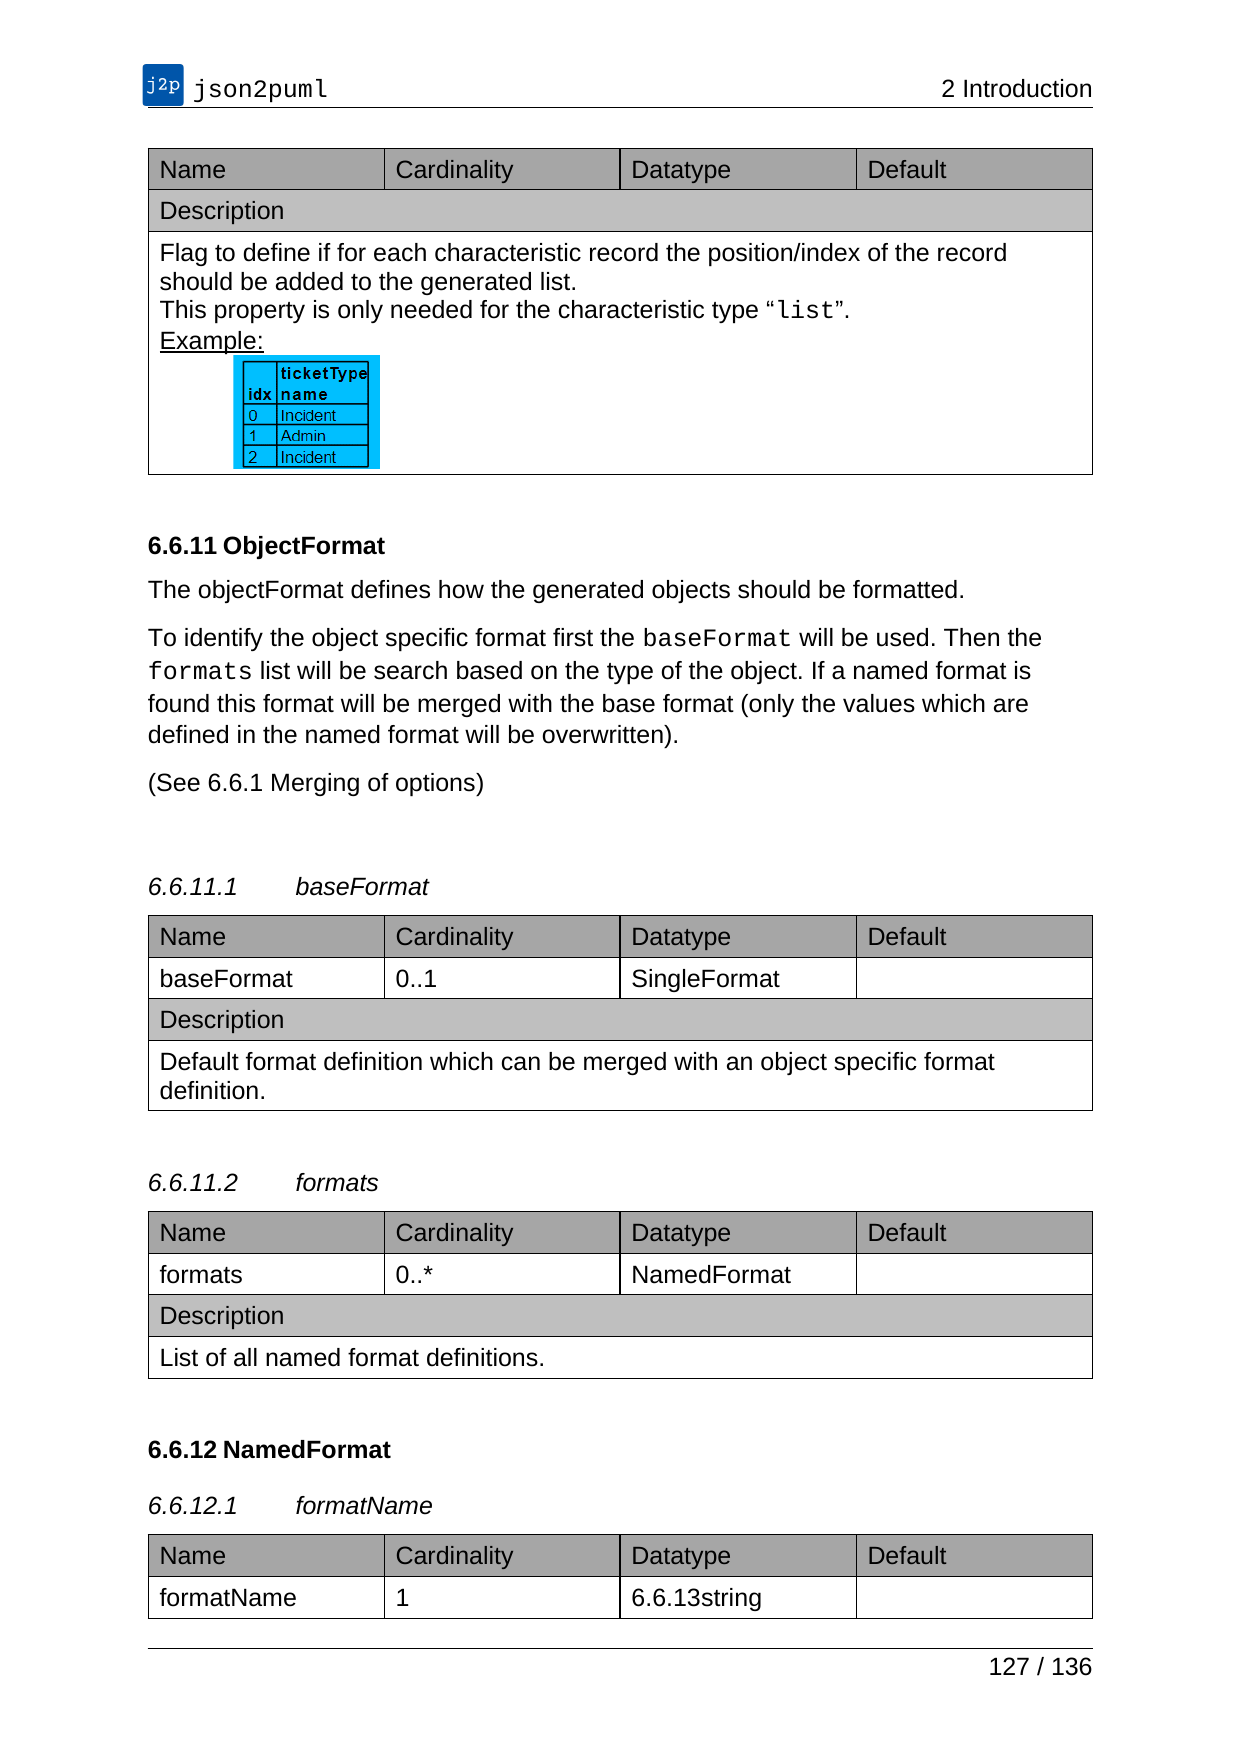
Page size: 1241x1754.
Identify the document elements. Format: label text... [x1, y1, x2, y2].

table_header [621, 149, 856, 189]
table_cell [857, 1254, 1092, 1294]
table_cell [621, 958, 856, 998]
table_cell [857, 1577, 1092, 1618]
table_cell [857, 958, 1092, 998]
subtitle ObjectFormat [148, 531, 1093, 560]
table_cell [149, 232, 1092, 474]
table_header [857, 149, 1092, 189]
text The objectFormat defines how the generated objects should be formatted. [148, 575, 1093, 603]
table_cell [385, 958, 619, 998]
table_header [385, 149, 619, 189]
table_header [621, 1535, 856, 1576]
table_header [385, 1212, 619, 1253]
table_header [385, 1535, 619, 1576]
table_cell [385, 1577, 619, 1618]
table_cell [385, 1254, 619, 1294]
text To identify the object specific format first the baseFormat will be used. Then the formats list will be search based on the type of the object. If a named format is found this format will be merged with the base format (only the values which are defined in the named format will be overwritten). [148, 622, 1093, 749]
subtitle formats [148, 1167, 1093, 1196]
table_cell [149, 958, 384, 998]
text (See 6.6.1 Merging of options) [148, 768, 1093, 796]
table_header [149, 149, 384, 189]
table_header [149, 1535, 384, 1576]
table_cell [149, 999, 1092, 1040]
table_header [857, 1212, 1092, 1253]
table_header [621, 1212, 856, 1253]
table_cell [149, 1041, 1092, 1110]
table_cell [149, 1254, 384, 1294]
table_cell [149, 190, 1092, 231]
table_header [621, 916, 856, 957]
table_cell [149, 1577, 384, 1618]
picture [142, 64, 184, 106]
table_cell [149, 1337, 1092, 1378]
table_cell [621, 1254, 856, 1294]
subtitle baseFormat [148, 871, 1093, 900]
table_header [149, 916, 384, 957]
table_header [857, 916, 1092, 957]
subtitle formatName [148, 1491, 1093, 1519]
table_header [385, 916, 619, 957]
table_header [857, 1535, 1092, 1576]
subtitle NamedFormat [148, 1435, 1093, 1463]
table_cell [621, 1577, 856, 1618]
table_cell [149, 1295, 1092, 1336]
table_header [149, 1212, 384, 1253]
